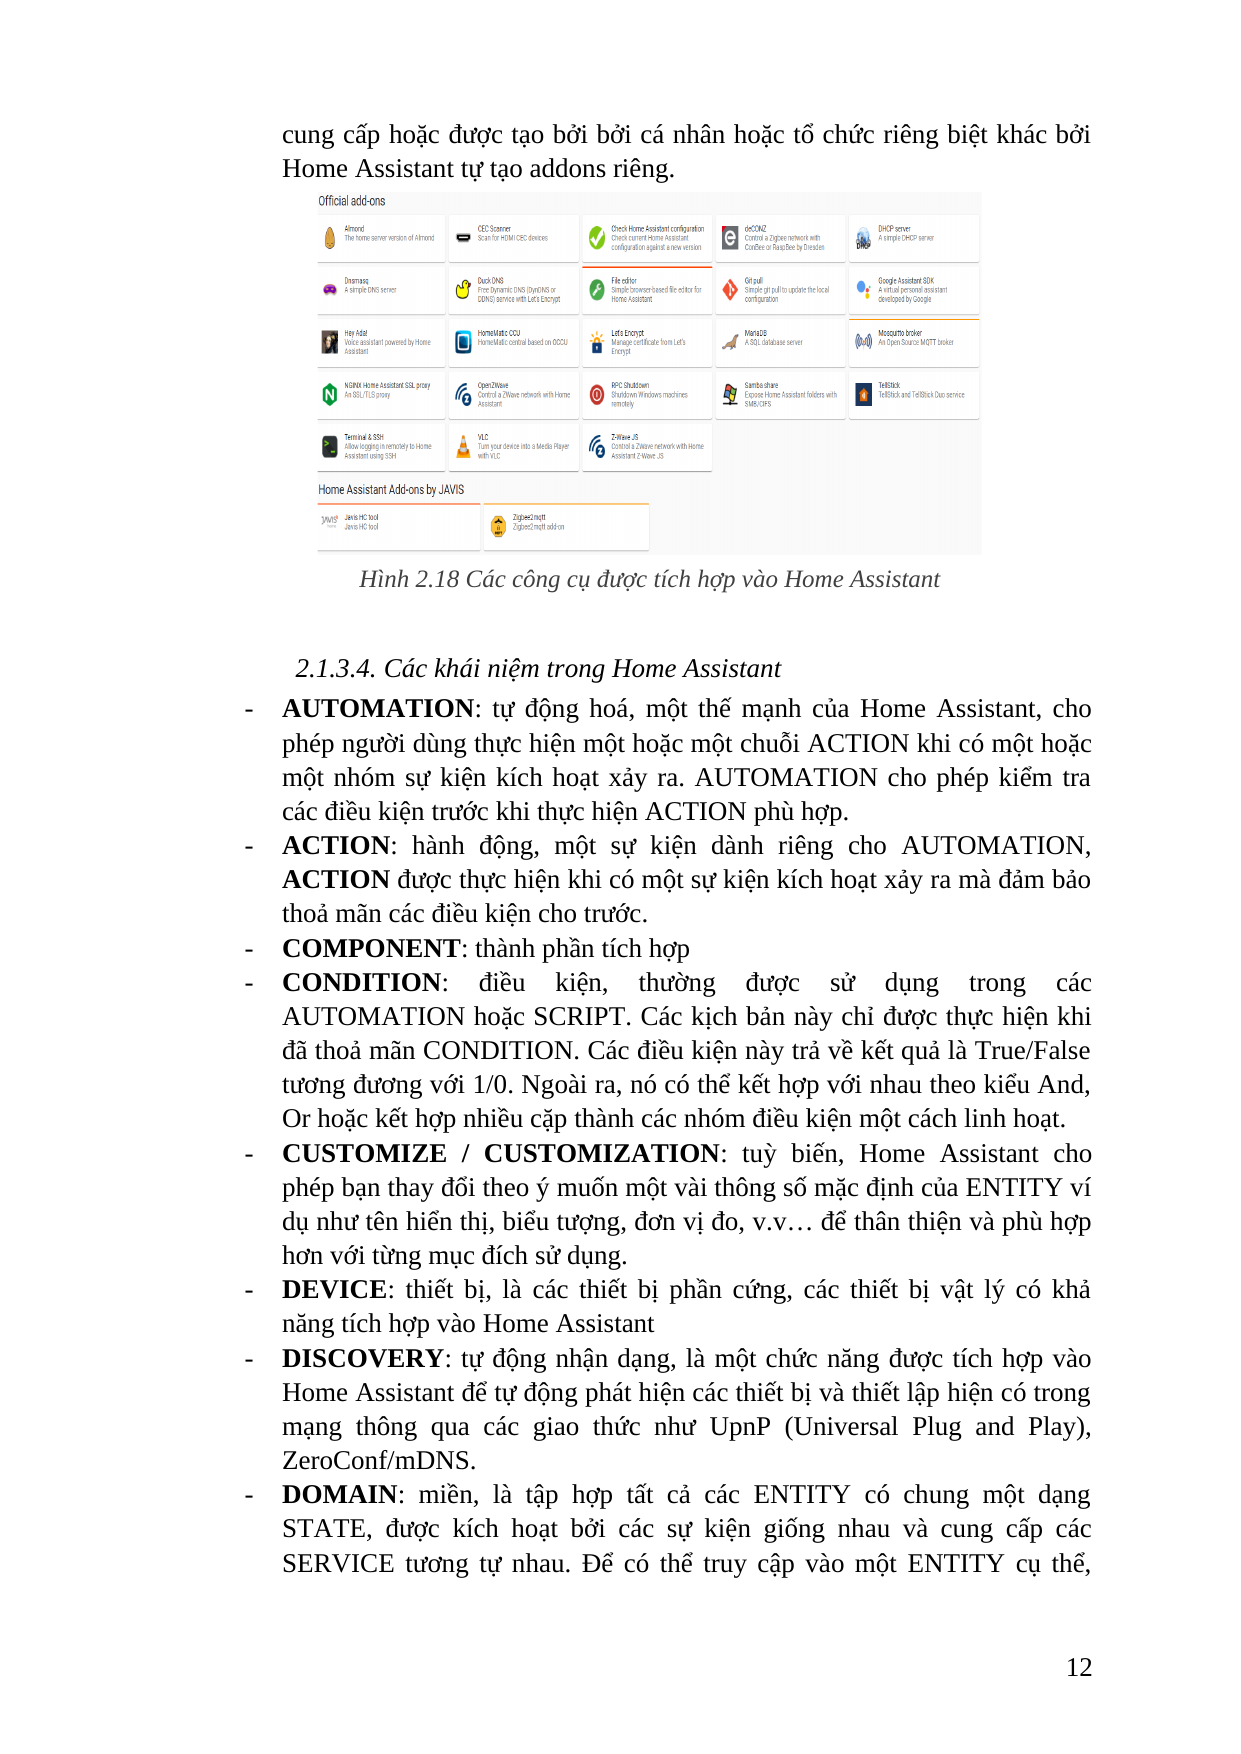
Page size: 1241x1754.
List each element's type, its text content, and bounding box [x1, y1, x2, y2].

list DISCOVERY: tự động nhận dạng, là một chức năng được tích hợp vào Home Assistant để tự động phát hiện các thiết bị và thiết lập hiện có trong mạng thông qua các giao thức như UpnP (Universal Plug and Play), ZeroConf/mDNS. [244, 1342, 1092, 1475]
subtitle Các khái niệm trong Home Assistant [207, 652, 1092, 683]
list CUSTOMIZE / CUSTOMIZATION: tuỳ biến, Home Assistant cho phép bạn thay đổi theo ý muốn một vài thông số mặc định của ENTITY ví dụ như tên hiển thị, biểu tượng, đơn vị đo, v.v… để thân thiện và phù hợp hơn với từng mục đích sử dụng. [244, 1137, 1092, 1270]
list DEVICE: thiết bị, là các thiết bị phần cứng, các thiết bị vật lý có khả năng tích hợp vào Home Assistant [244, 1273, 1092, 1339]
list COMPONENT: thành phần tích hợp [244, 932, 1092, 963]
list ACTION: hành động, một sự kiện dành riêng cho AUTOMATION, ACTION được thực hiện khi có một sự kiện kích hoạt xảy ra mà đảm bảo thoả mãn các điều kiện cho trước. [244, 829, 1092, 929]
list AUTOMATION: tự động hoá, một thế mạnh của Home Assistant, cho phép người dùng thực hiện một hoặc một chuỗi ACTION khi có một hoặc một nhóm sự kiện kích hoạt xảy ra. AUTOMATION cho phép kiểm tra các điều kiện trước khi thực hiện ACTION phù hợp. [244, 693, 1092, 826]
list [244, 1478, 1092, 1578]
list CONDITION: điều kiện, thường được sử dụng trong các AUTOMATION hoặc SCRIPT. Các kịch bản này chỉ được thực hiện khi đã thoả mãn CONDITION. Các điều kiện này trả về kết quả là True/False tương đương với 1/0. Ngoài ra, nó có thể kết hợp với nhau theo kiểu And, Or hoặc kết hợp nhiều cặp thành các nhóm điều kiện một cách linh hoạt. [244, 966, 1092, 1134]
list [244, 118, 1092, 183]
picture [317, 192, 982, 555]
